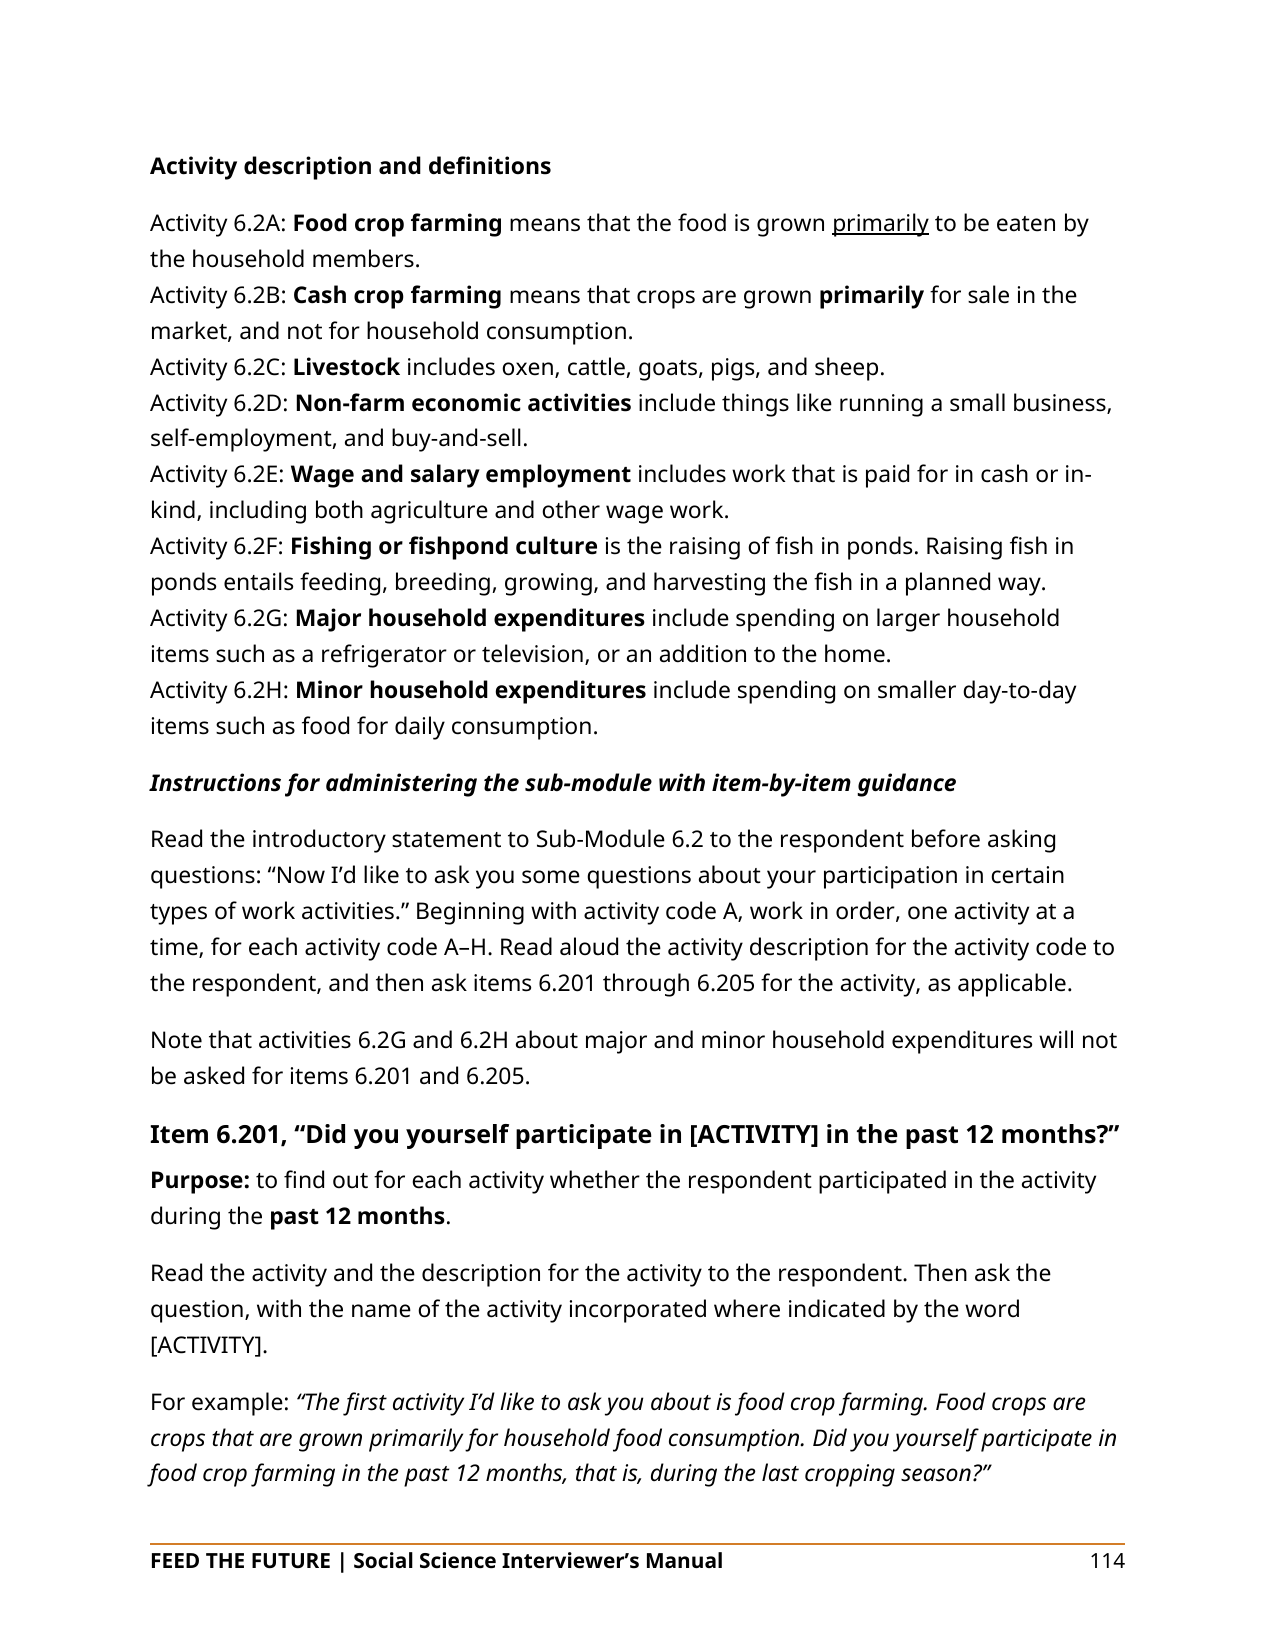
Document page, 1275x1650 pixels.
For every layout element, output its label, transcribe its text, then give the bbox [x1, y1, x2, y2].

text Read the activity and the description for the activity to the respondent. Then ask the question, with the name of the activity incorporated where indicated by the word [ACTIVITY]. [150, 1257, 1125, 1360]
text Activity 6.2H: Minor household expenditures include spending on smaller day-to-day items such as food for daily consumption. [150, 674, 1125, 741]
text Purpose: to find out for each activity whether the respondent participated in the activity during the past 12 months. [150, 1164, 1125, 1231]
text Read the introductory statement to Sub-Module 6.2 to the respondent before asking questions: “Now I’d like to ask you some questions about your participation in certain types of work activities.” Beginning with activity code A, work in order, one activity at a time, for each activity code A–H. Read aloud the activity description for the activity code to the respondent, and then ask items 6.201 through 6.205 for the activity, as applicable. [150, 823, 1125, 998]
text Instructions for administering the sub-module with item-by-item guidance [150, 767, 1125, 798]
text Activity 6.2B: Cash crop farming means that crops are grown primarily for sale in the market, and not for household consumption. [150, 279, 1125, 346]
text For example: “The first activity I’d like to ask you about is food crop farming. Food crops are crops that are grown primarily for household food consumption. Did you yourself participate in food crop farming in the past 12 months, that is, during the last cropping season?” [150, 1386, 1125, 1489]
text Activity 6.2F: Fishing or fishpond culture is the raising of fish in ponds. Raising fish in ponds entails feeding, breeding, growing, and harvesting the fish in a planned way. [150, 530, 1125, 597]
text Note that activities 6.2G and 6.2H about major and minor household expenditures will not be asked for items 6.201 and 6.205. [150, 1024, 1125, 1091]
text Activity 6.2G: Major household expenditures include spending on larger household items such as a refrigerator or television, or an addition to the home. [150, 602, 1125, 669]
text Activity description and definitions [150, 150, 1125, 181]
text Activity 6.2E: Wage and salary employment includes work that is paid for in cash or in-kind, including both agriculture and other wage work. [150, 458, 1125, 526]
text Activity 6.2C: Livestock includes oxen, cattle, goats, pigs, and sheep. [150, 351, 1125, 382]
text Activity 6.2D: Non-farm economic activities include things like running a small business, self-employment, and buy-and-sell. [150, 386, 1125, 454]
text Activity 6.2A: Food crop farming means that the food is grown primarily to be eaten by the household members. [150, 207, 1125, 274]
subtitle Item 6.201, “Did you yourself participate in [ACTIVITY] in the past 12 months?” [150, 1117, 1125, 1151]
